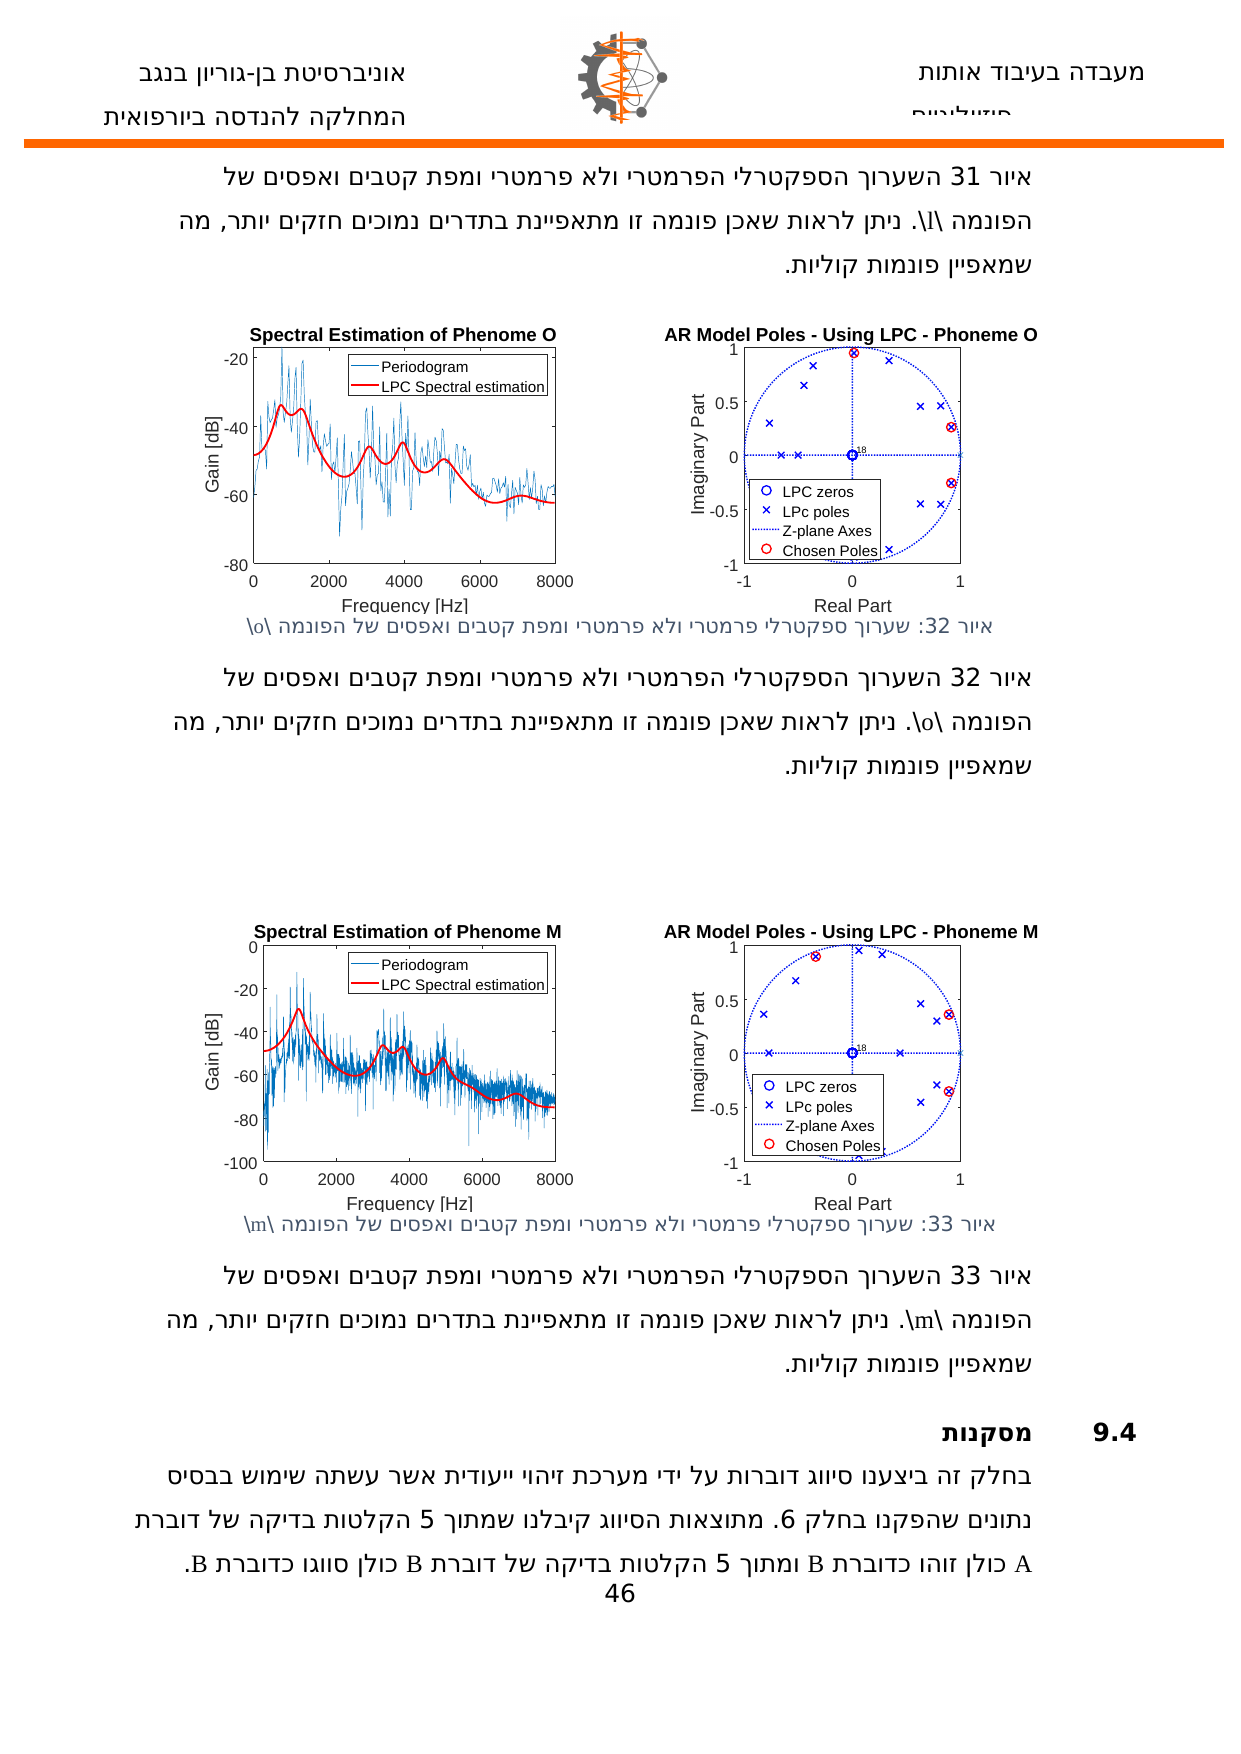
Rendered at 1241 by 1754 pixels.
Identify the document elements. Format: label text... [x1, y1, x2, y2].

text איור 32 השערוך הספקטרלי הפרמטרי ולא פרמטרי ומפת קטבים ואפסים של הפונמה \o\. ניתן לראות שאכן פונמה זו מתאפיינת בתדרים נמוכים חזקים יותר, מה שמאפיין פונמות קוליות. [133, 663, 1032, 780]
subtitle מסקנות [133, 1418, 1092, 1447]
text איור 33: שערוך ספקטרלי פרמטרי ולא פרמטרי ומפת קטבים ואפסים של הפונמה \m\ [133, 1212, 1107, 1236]
text איור 31 השערוך הספקטרלי הפרמטרי ולא פרמטרי ומפת קטבים ואפסים של הפונמה \l\. ניתן לראות שאכן פונמה זו מתאפיינת בתדרים נמוכים חזקים יותר, מה שמאפיין פונמות קוליות. [133, 162, 1032, 279]
picture [560, 16, 680, 136]
text בחלק זה ביצענו סיווג דוברות על ידי מערכת זיהוי ייעודית אשר עשתה שימוש בבסיס נתונים שהפקנו בחלק 6. מתוצאות הסיווג קיבלנו שמתוך 5 הקלטות בדיקה של דוברת A כולן זוהו כדוברת B ומתוך 5 הקלטות בדיקה של דוברת B כולן סווגו כדוברת B. [133, 1461, 1032, 1578]
text איור 33 השערוך הספקטרלי הפרמטרי ולא פרמטרי ומפת קטבים ואפסים של הפונמה \m\. ניתן לראות שאכן פונמה זו מתאפיינת בתדרים נמוכים חזקים יותר, מה שמאפיין פונמות קוליות. [133, 1261, 1032, 1378]
text איור 32: שערוך ספקטרלי פרמטרי ולא פרמטרי ומפת קטבים ואפסים של הפונמה \o\ [133, 614, 1107, 638]
